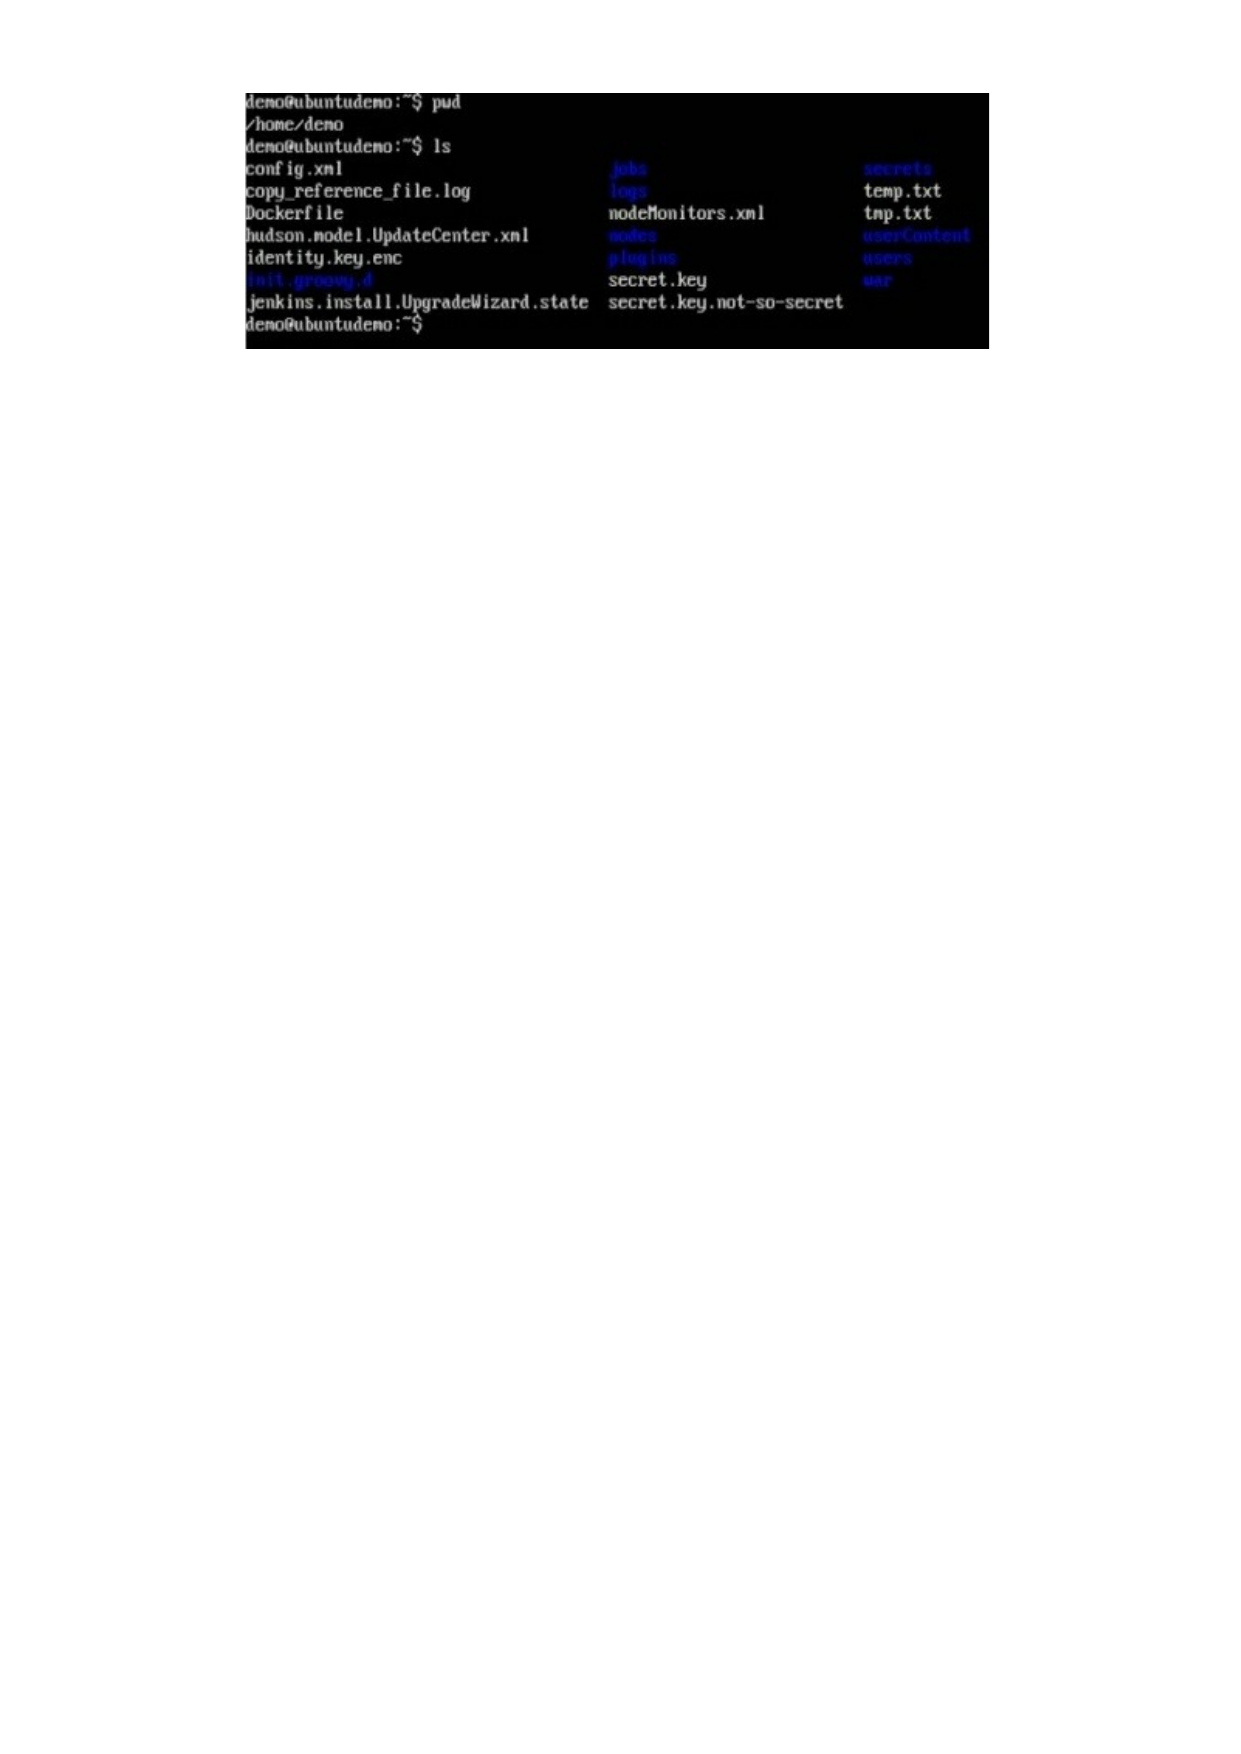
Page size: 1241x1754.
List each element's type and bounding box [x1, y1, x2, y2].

picture [245, 93, 990, 349]
